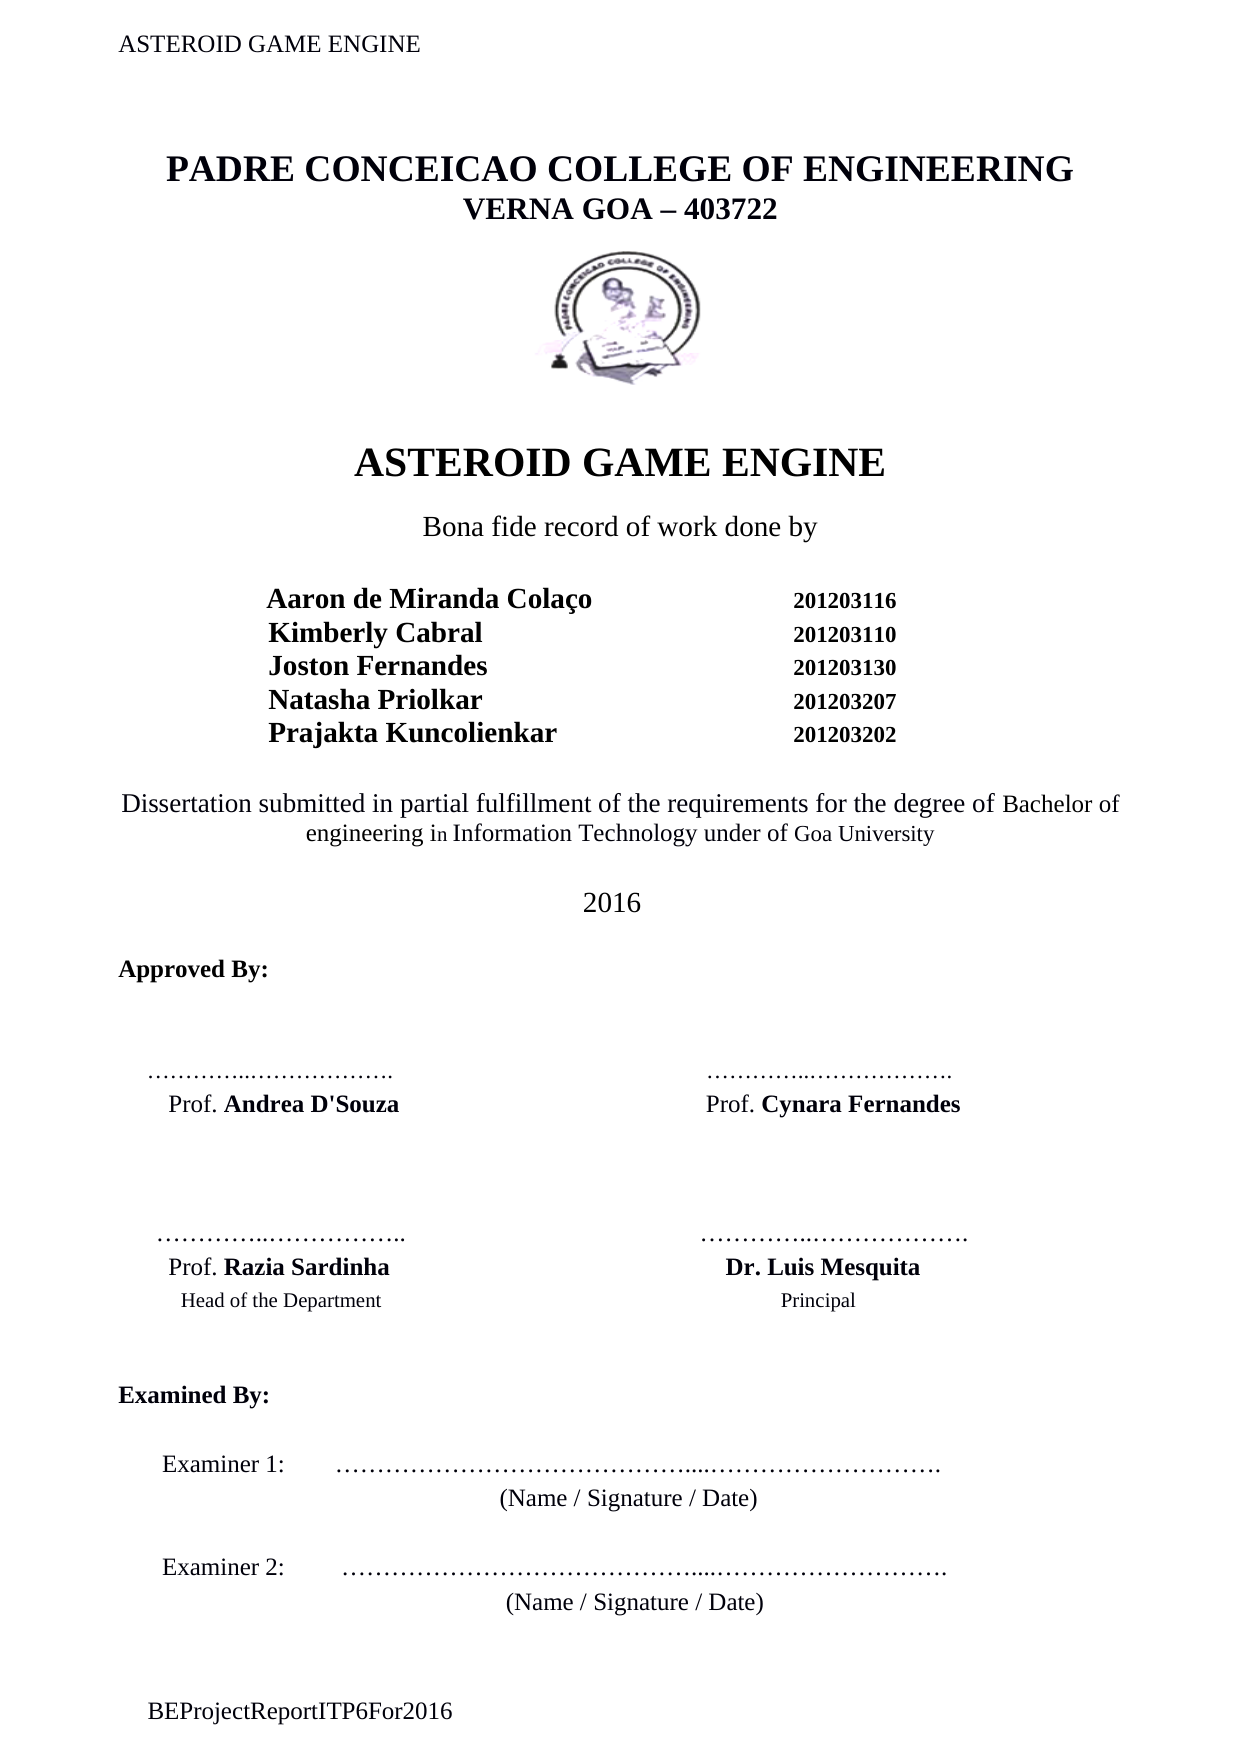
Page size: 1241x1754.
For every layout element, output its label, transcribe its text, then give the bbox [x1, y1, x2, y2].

text Joston Fernandes 201203130 [193, 648, 1122, 682]
text Approved By: [118, 954, 1122, 982]
text asteroid game engine [118, 437, 1122, 485]
text PADRE CONCEICAO COLLEGE OF ENGINEERING [118, 147, 1122, 190]
text Examiner 1: ……………………………………....………………………. [118, 1449, 1182, 1478]
text Dissertation submitted in partial fulfillment of the requirements for the degree of Bachelor of engineering in Information Technology under of Goa University [118, 787, 1122, 847]
text (Name / Signature / Date) [118, 1483, 1182, 1512]
text Prajakta Kuncolienkar 201203202 [193, 716, 1122, 749]
text Examiner 2: ……………………………………....………………………. [118, 1552, 1182, 1581]
text Natasha Priolkar 201203207 [193, 682, 1122, 716]
text Examined By: [118, 1380, 1122, 1409]
text …………..………………. …………..………………. [118, 1057, 1122, 1083]
text Prof. Razia Sardinha Dr. Luis Mesquita [118, 1252, 1122, 1281]
text Bona fide record of work done by [118, 509, 1122, 543]
text Head of the Department Principal [118, 1288, 1122, 1341]
text …………..…………….. …………..………………. [118, 1218, 1122, 1247]
text 2016 [118, 886, 1122, 919]
picture [517, 236, 724, 400]
text Kimberly Cabral 201203110 [193, 615, 1122, 648]
text VERNA GOA – 403722 [118, 190, 1122, 226]
text Aaron de Miranda Colaço 201203116 [193, 581, 1122, 615]
text (Name / Signature / Date) [118, 1587, 1182, 1616]
text Prof. Andrea D'Souza Prof. Cynara Fernandes [118, 1089, 1122, 1117]
